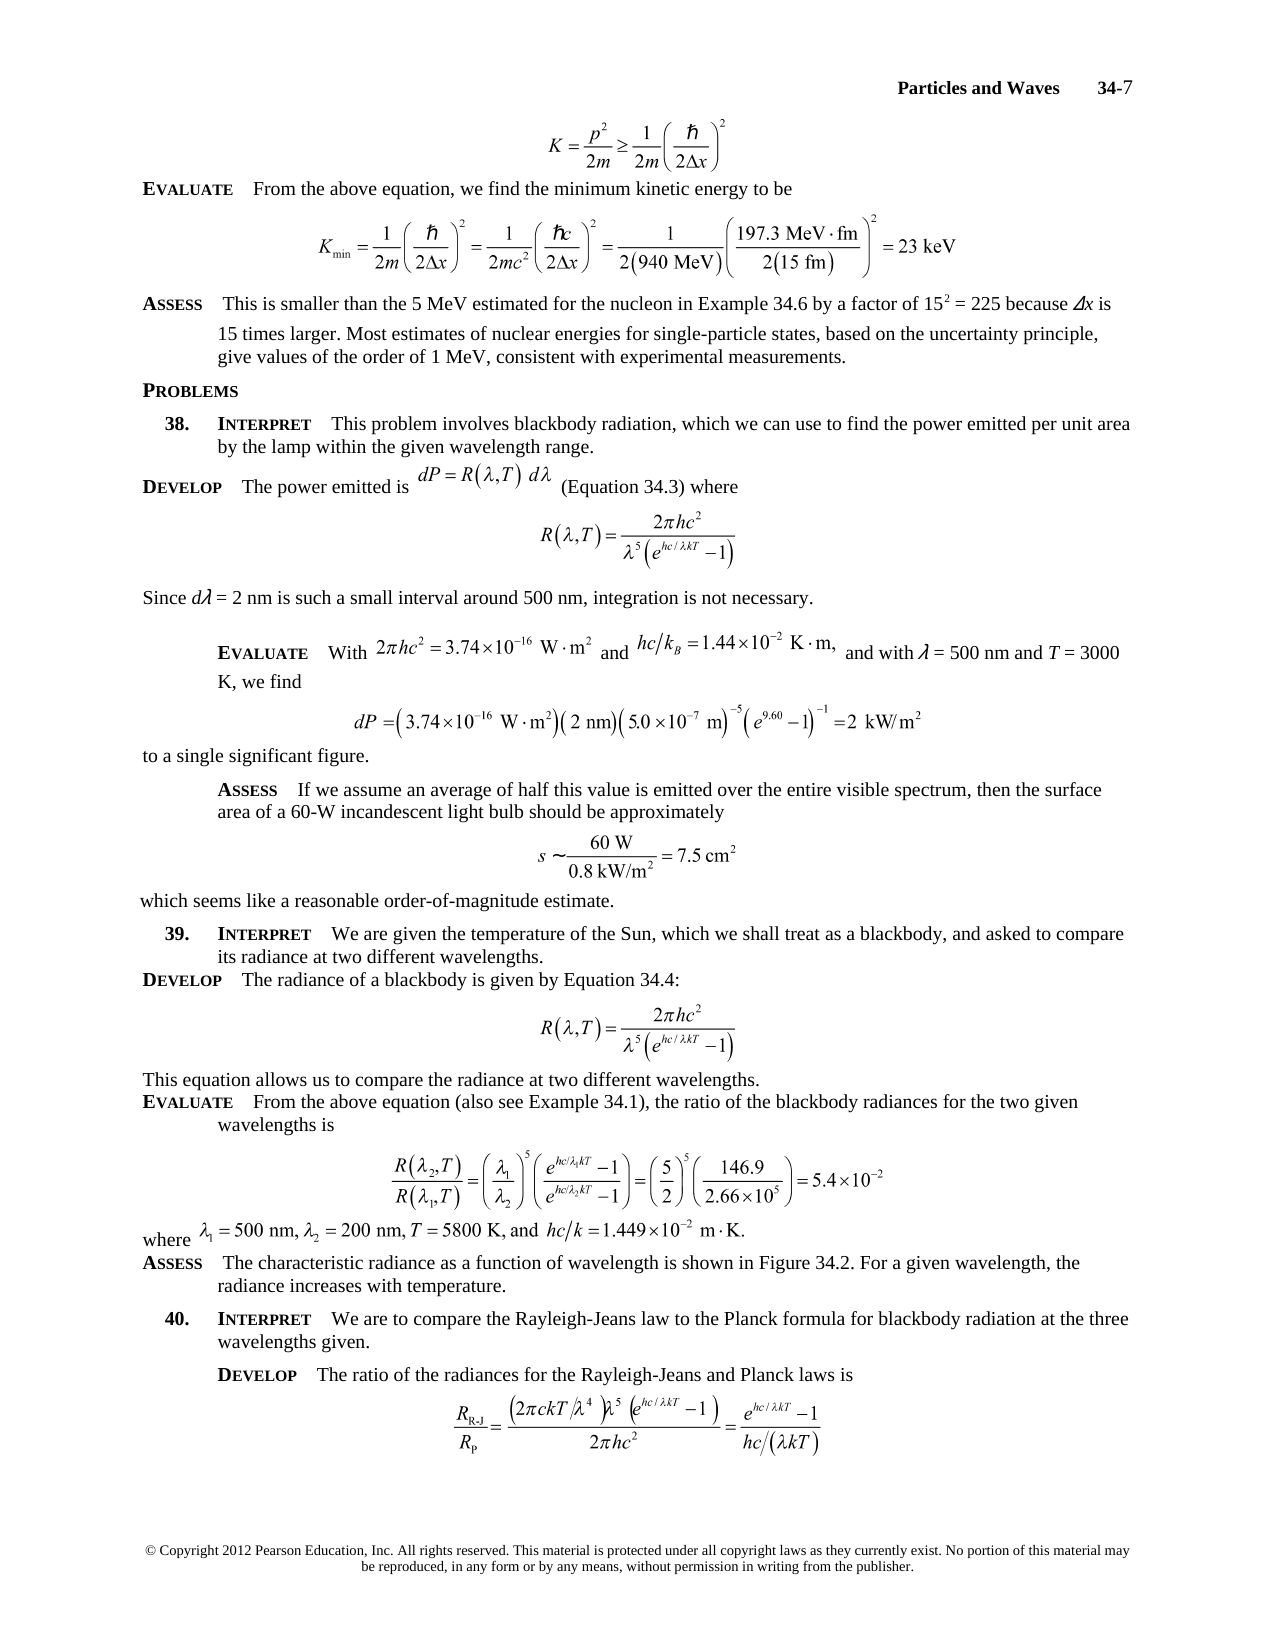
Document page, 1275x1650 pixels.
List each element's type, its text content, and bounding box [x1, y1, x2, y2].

picture [414, 457, 556, 494]
picture [544, 112, 731, 177]
text 40. Interpret We are to compare the Rayleigh-Jeans law to the Planck formula for blackbody radiation at the three wavelengths given. [142, 1307, 1132, 1352]
text Evaluate From the above equation, we find the minimum kinetic energy to be [142, 177, 1132, 200]
picture [536, 506, 739, 575]
text Develop The ratio of the radiances for the Rayleigh-Jeans and Planck laws is [217, 1363, 1132, 1386]
picture [633, 625, 841, 660]
text 39. Interpret We are given the temperature of the Sun, which we shall treat as a blackbody, and asked to compare its radiance at two different wavelengths. [142, 922, 1132, 968]
text Assess This is smaller than the 5 MeV estimated for the nucleon in Example 34.6 by a factor of 152 = 225 because Δx is 15 times larger. Most estimates of nuclear energies for single-particle states, based on the uncertainty principle, give values of the order of 1 MeV, consistent with experimental measurements. [142, 281, 1132, 367]
picture [372, 630, 596, 660]
picture [450, 1391, 826, 1460]
picture [536, 998, 739, 1068]
text Evaluate With and and with λ = 500 nm and T = 3000 K, we find [217, 626, 1132, 693]
text where [142, 1213, 1132, 1251]
picture [314, 208, 961, 282]
text Assess If we assume an average of half this value is emitted over the entire visible spectrum, then the surface area of a 60-W incandescent light bulb should be approximately [217, 778, 1132, 823]
picture [195, 1144, 887, 1247]
text Since dλ = 2 nm is such a small interval around 500 nm, integration is not necessary. [142, 575, 1132, 615]
text 38. Interpret This problem involves blackbody radiation, which we can use to find the power emitted per unit area by the lamp within the given wavelength range. [142, 412, 1132, 458]
text Develop The power emitted is (Equation 34.3) where [142, 458, 1132, 498]
text Develop The radiance of a blackbody is given by Equation 34.4: [142, 968, 1132, 991]
picture [350, 698, 926, 743]
text which seems like a reasonable order-of-magnitude estimate. [139, 889, 1132, 912]
text Problems [142, 378, 1132, 402]
text This equation allows us to compare the radiance at two different wavelengths. [142, 1068, 1132, 1090]
text Evaluate From the above equation (also see Example 34.1), the ratio of the blackbody radiances for the two given wavelengths is [142, 1090, 1132, 1136]
text to a single significant figure. [142, 744, 1132, 767]
text Assess The characteristic radiance as a function of wavelength is shown in Figure 34.2. For a given wavelength, the radiance increases with temperature. [142, 1251, 1132, 1296]
picture [534, 828, 741, 887]
